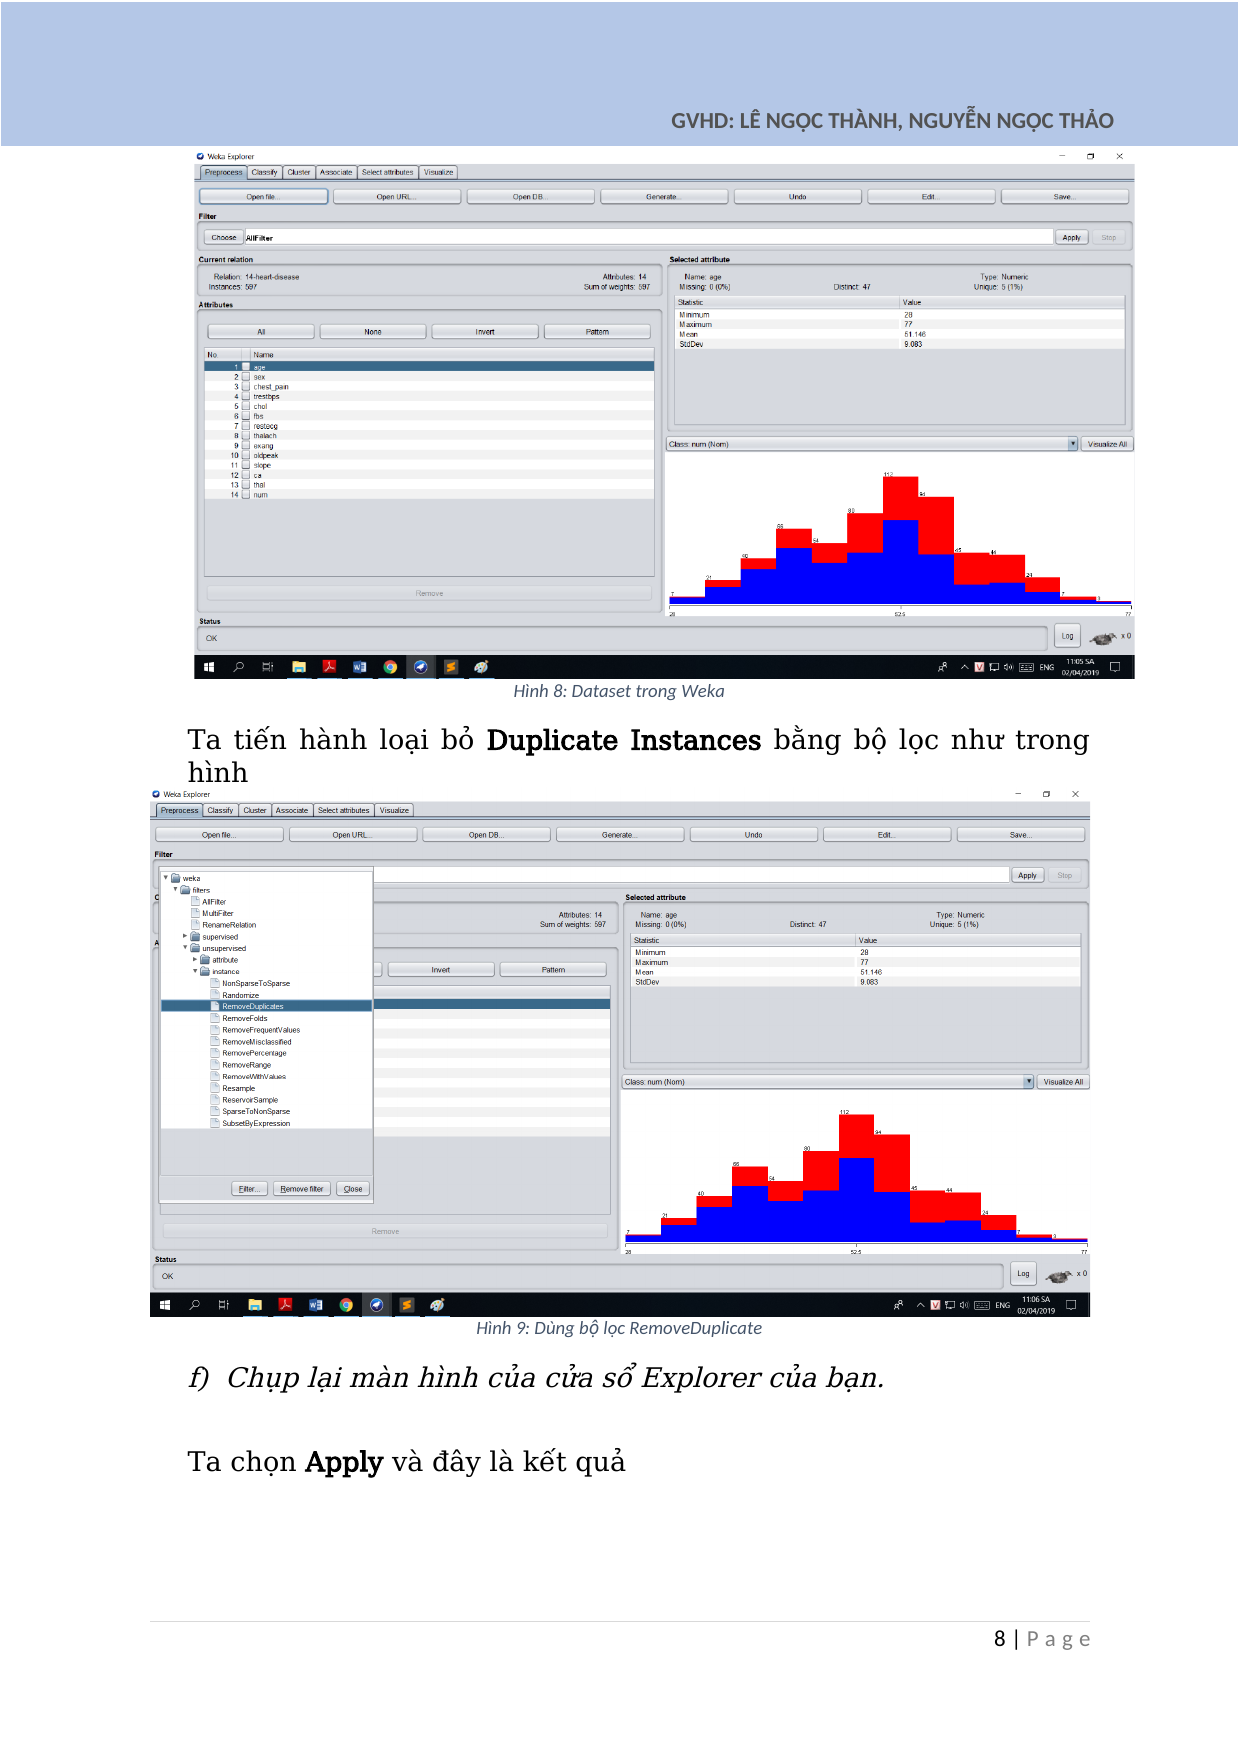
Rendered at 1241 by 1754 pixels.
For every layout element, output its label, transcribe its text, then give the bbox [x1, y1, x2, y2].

text Ta chọn Apply và đây là kết quả [187, 1444, 1090, 1477]
text Hình 8: Dataset trong Weka [150, 679, 1090, 702]
text Hình 9: Dùng bộ lọc RemoveDuplicate [150, 1317, 1090, 1339]
picture [150, 787, 1091, 1317]
text Ta tiến hành loại bỏ Duplicate Instances bằng bộ lọc như trong hình [187, 723, 1090, 787]
picture [194, 150, 1135, 679]
list Chụp lại màn hình của cửa sổ Explorer của bạn. [187, 1360, 1090, 1393]
